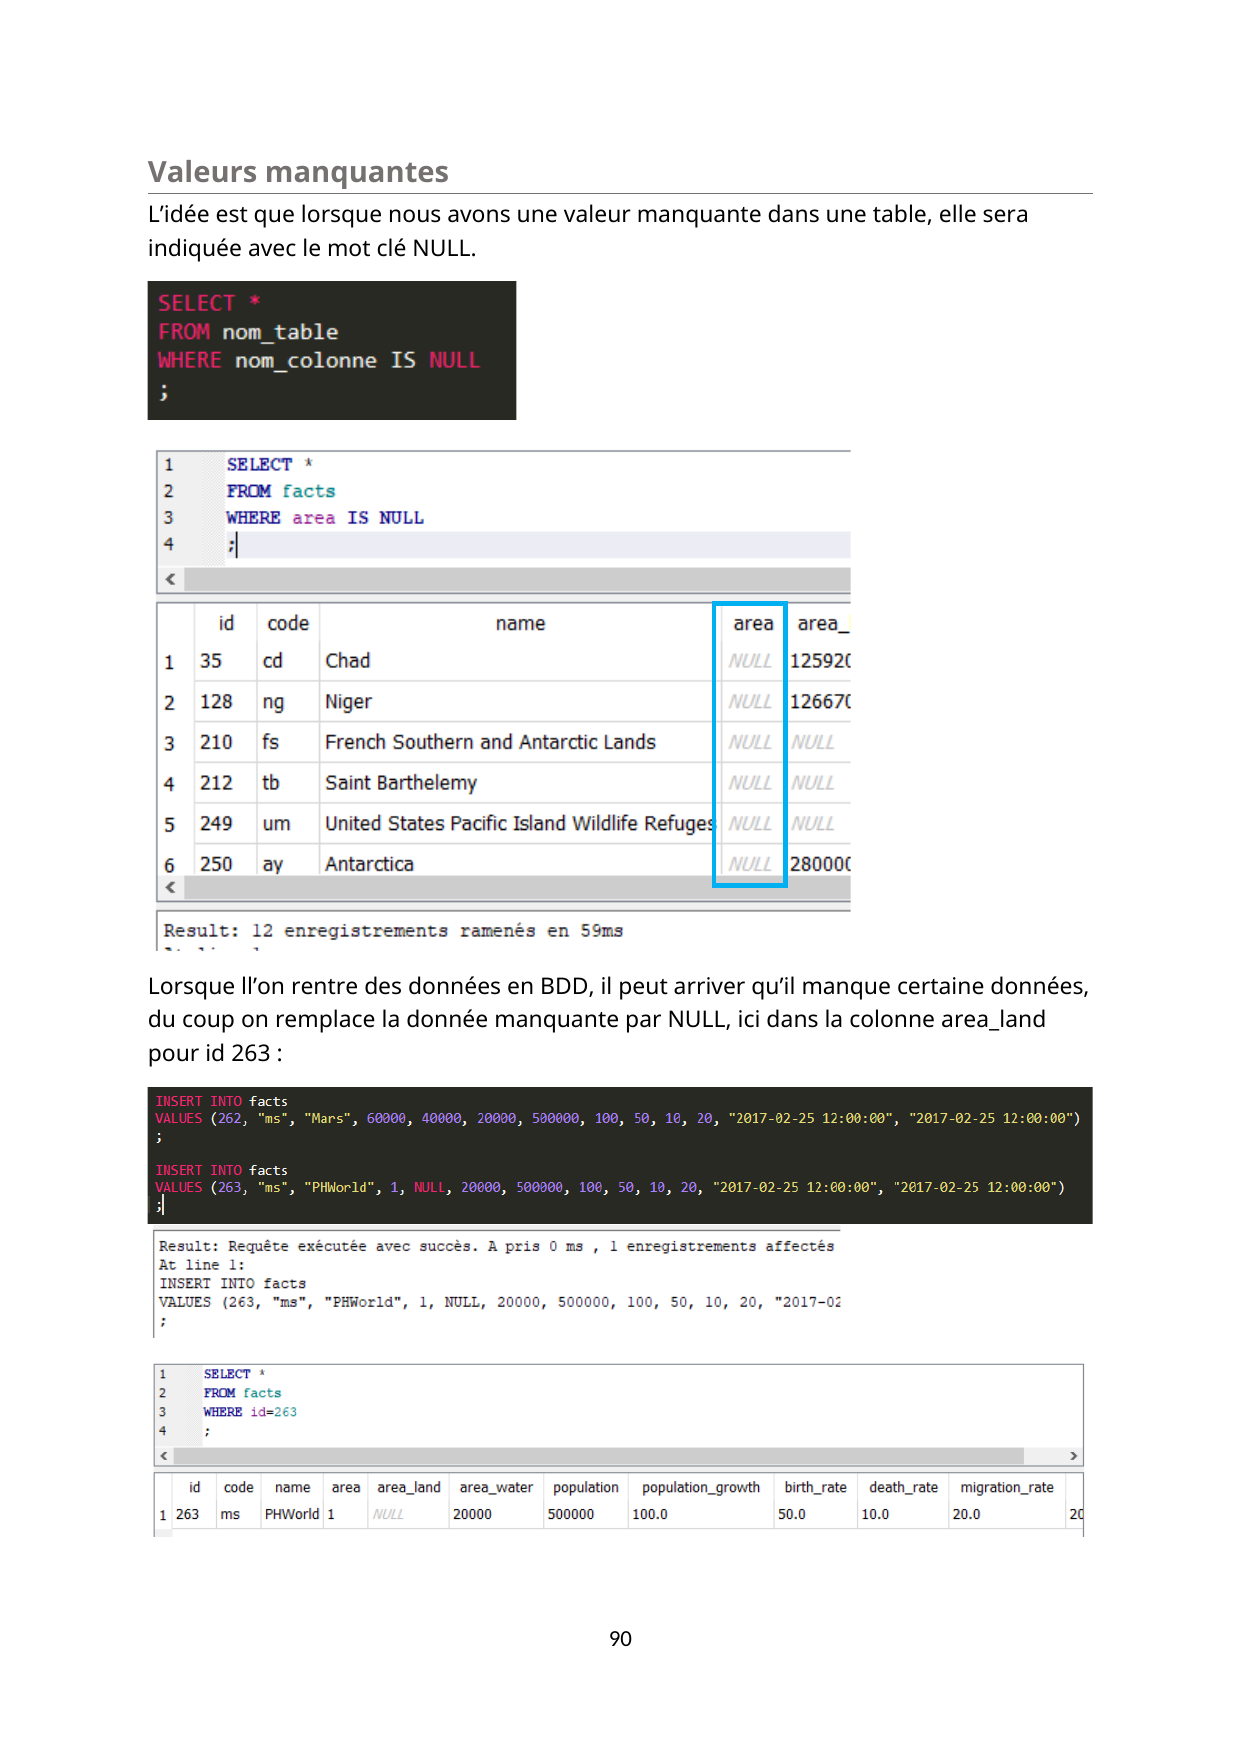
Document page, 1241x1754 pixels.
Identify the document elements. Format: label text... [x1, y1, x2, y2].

picture [147, 281, 517, 420]
picture [147, 1356, 1093, 1537]
subtitle Valeurs manquantes [148, 152, 1093, 193]
text Lorsque ll’on rentre des données en BDD, il peut arriver qu’il manque certaine données, du coup on remplace la donnée manquante par NULL, ici dans la colonne area_land pour id 263 : [148, 969, 1093, 1068]
picture [147, 1225, 841, 1338]
picture [147, 1087, 1093, 1224]
text L’idée est que lorsque nous avons une valeur manquante dans une table, elle sera indiquée avec le mot clé NULL. [148, 198, 1093, 263]
picture [147, 438, 851, 951]
